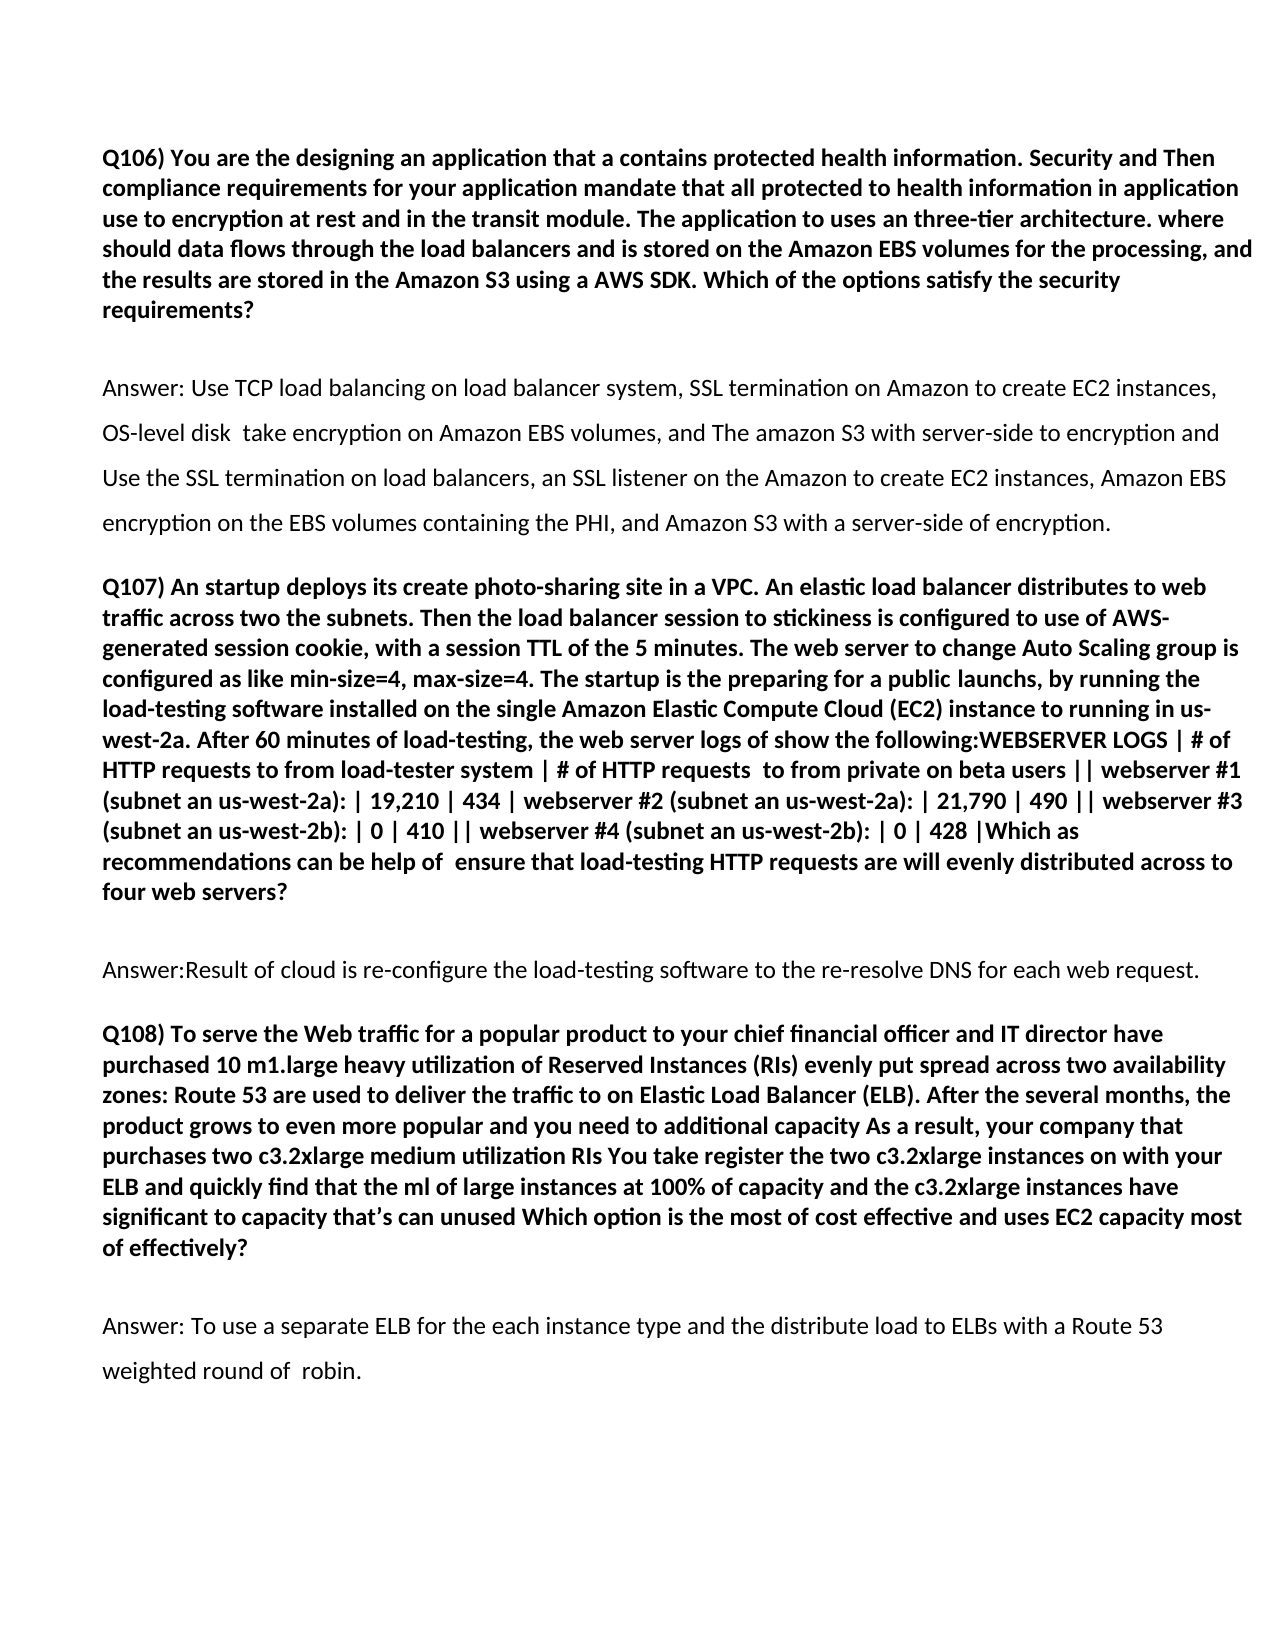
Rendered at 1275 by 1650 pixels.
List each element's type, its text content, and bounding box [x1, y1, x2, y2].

subtitle Q107) An startup deploys its create photo-sharing site in a VPC. An elastic load balancer distributes to web traffic across two the subnets. Then the load balancer session to stickiness is configured to use of AWS-generated session cookie, with a session TTL of the 5 minutes. The web server to change Auto Scaling group is configured as like min-size=4, max-size=4. The startup is the preparing for a public launchs, by running the load-testing software installed on the single Amazon Elastic Compute Cloud (EC2) instance to running in us-west-2a. After 60 minutes of load-testing, the web server logs of show the following:WEBSERVER LOGS | # of HTTP requests to from load-tester system | # of HTTP requests to from private on beta users || webserver #1 (subnet an us-west-2a): | 19,210 | 434 | webserver #2 (subnet an us-west-2a): | 21,790 | 490 || webserver #3 (subnet an us-west-2b): | 0 | 410 || webserver #4 (subnet an us-west-2b): | 0 | 428 |Which as recommendations can be help of ensure that load-testing HTTP requests are will evenly distributed across to four web servers? [102, 571, 1254, 907]
text Answer:Result of cloud is re-configure the load-testing software to the re-resolve DNS for each web request. [102, 940, 1254, 985]
text Answer: To use a separate ELB for the each instance type and the distribute load to ELBs with a Route 53 weighted round of robin. [102, 1296, 1254, 1386]
subtitle Q108) To serve the Web traffic for a popular product to your chief financial officer and IT director have purchased 10 m1.large heavy utilization of Reserved Instances (RIs) evenly put spread across two availability zones: Route 53 are used to deliver the traffic to on Elastic Load Balancer (ELB). After the several months, the product grows to even more popular and you need to additional capacity As a result, your company that purchases two c3.2xlarge medium utilization RIs You take register the two c3.2xlarge instances on with your ELB and quickly find that the ml of large instances at 100% of capacity and the c3.2xlarge instances have significant to capacity that’s can unused Which option is the most of cost effective and uses EC2 capacity most of effectively? [102, 1018, 1254, 1263]
text Answer: Use TCP load balancing on load balancer system, SSL termination on Amazon to create EC2 instances, OS-level disk take encryption on Amazon EBS volumes, and The amazon S3 with server-side to encryption and Use the SSL termination on load balancers, an SSL listener on the Amazon to create EC2 instances, Amazon EBS encryption on the EBS volumes containing the PHI, and Amazon S3 with a server-side of encryption. [102, 358, 1254, 538]
subtitle Q106) You are the designing an application that a contains protected health information. Security and Then compliance requirements for your application mandate that all protected to health information in application use to encryption at rest and in the transit module. The application to uses an three-tier architecture. where should data flows through the load balancers and is stored on the Amazon EBS volumes for the processing, and the results are stored in the Amazon S3 using a AWS SDK. Which of the options satisfy the security requirements? [102, 142, 1254, 325]
